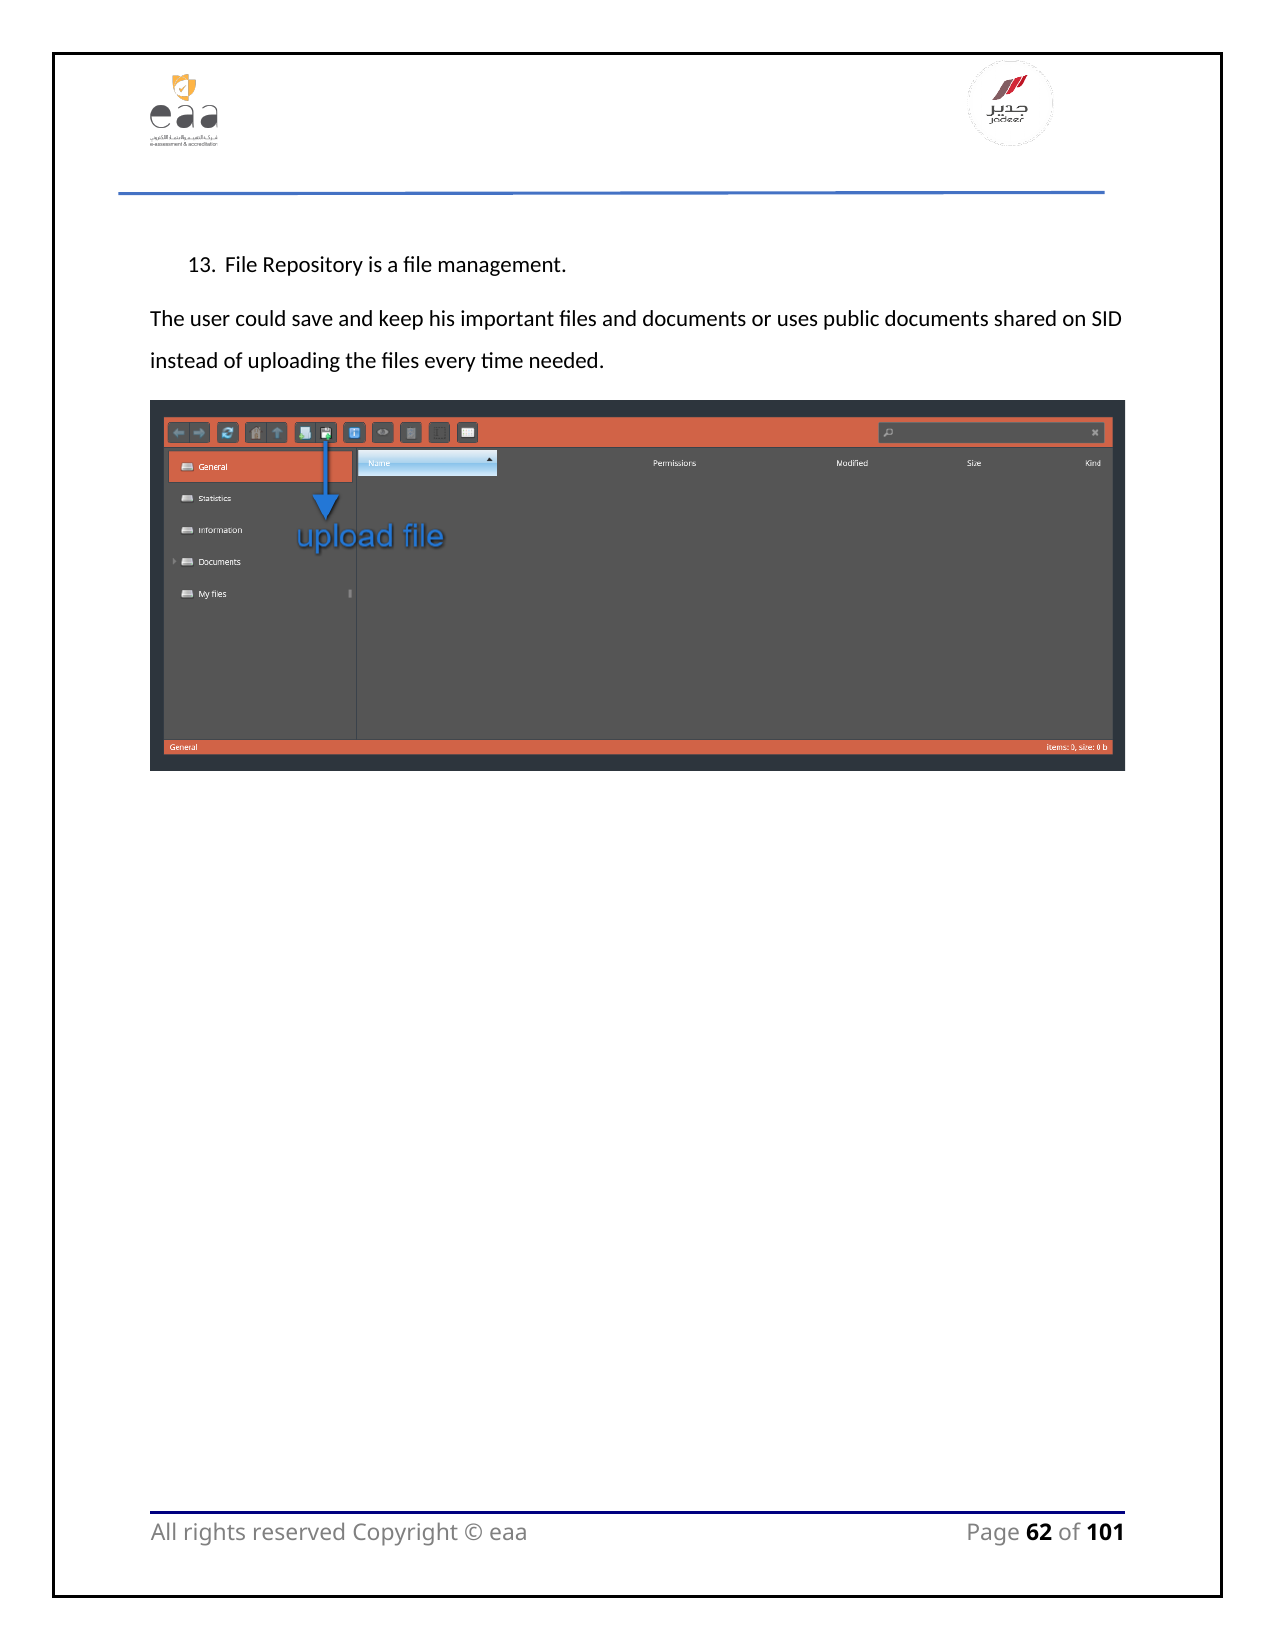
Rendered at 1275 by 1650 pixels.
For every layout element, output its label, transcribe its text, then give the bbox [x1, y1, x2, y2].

picture [150, 74, 218, 146]
list File Repository is a file management. [187, 250, 1125, 278]
text The user could save and keep his important files and documents or uses public documents shared on SID instead of uploading the files every time needed. [150, 304, 1125, 374]
picture [150, 400, 1125, 771]
picture [967, 60, 1054, 146]
